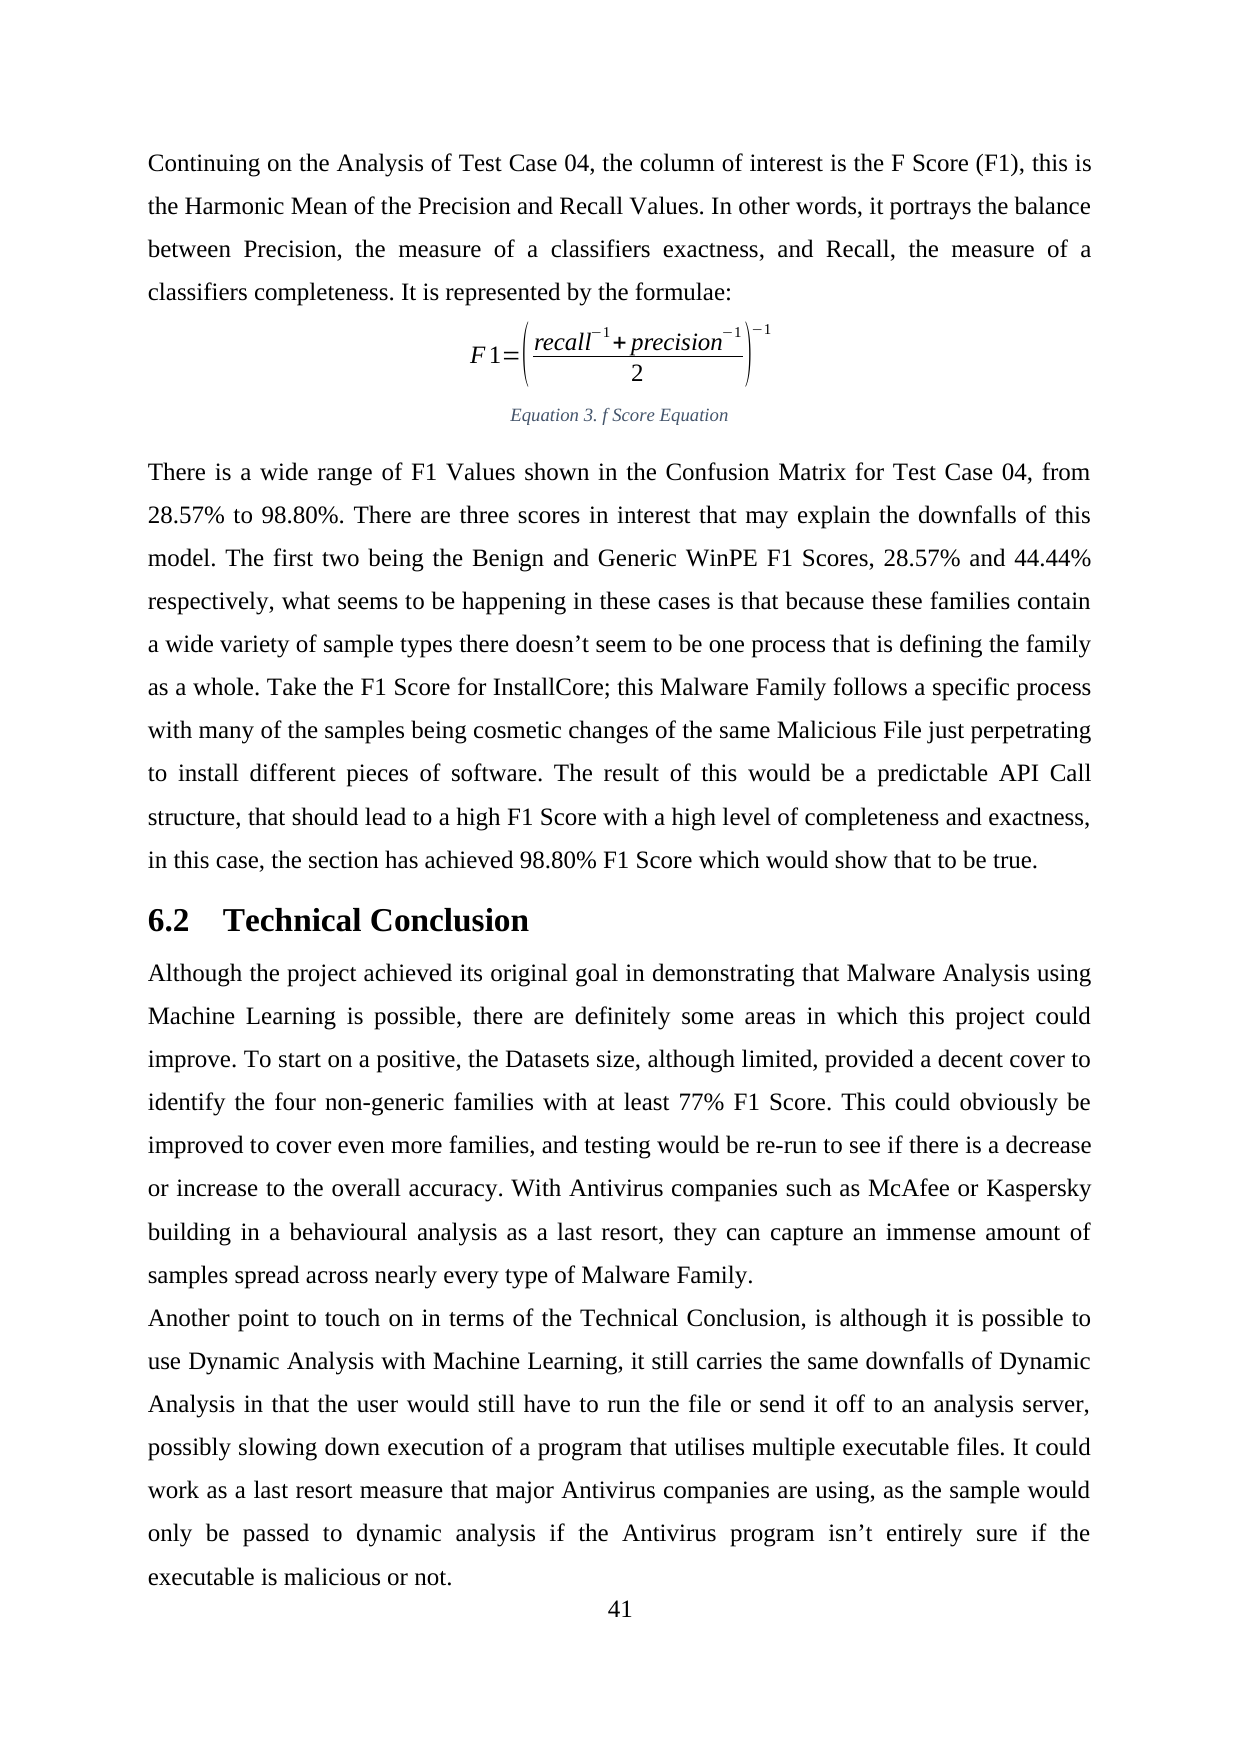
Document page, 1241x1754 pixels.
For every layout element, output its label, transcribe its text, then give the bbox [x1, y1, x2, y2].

text Although the project achieved its original goal in demonstrating that Malware Analysis using Machine Learning is possible, there are definitely some areas in which this project could improve. To start on a positive, the Datasets size, although limited, provided a decent cover to identify the four non-generic families with at least 77% F1 Score. This could obviously be improved to cover even more families, and testing would be re-run to see if there is a decrease or increase to the overall accuracy. With Antivirus companies such as McAfee or Kaspersky building in a behavioural analysis as a last resort, they can capture an immense amount of samples spread across nearly every type of Malware Family. [148, 958, 1092, 1288]
text Continuing on the Analysis of Test Case 04, the column of interest is the F Score (F1), this is the Harmonic Mean of the Precision and Recall Values. In other words, it portrays the balance between Precision, the measure of a classifiers exactness, and Recall, the measure of a classifiers completeness. It is represented by the formulae: [148, 148, 1092, 306]
text There is a wide range of F1 Values shown in the Confusion Matrix for Test Case 04, from 28.57% to 98.80%. There are three scores in interest that may explain the downfalls of this model. The first two being the Benign and Generic WinPE F1 Scores, 28.57% and 44.44% respectively, what seems to be happening in these cases is that because these families contain a wide variety of sample types there doesn’t seem to be one process that is defining the family as a whole. Take the F1 Score for InstallCore; this Malware Family follows a specific process with many of the samples being cosmetic changes of the same Malicious File just perpetrating to install different pieces of software. The result of this would be a predictable API Call structure, that should lead to a high F1 Score with a high level of completeness and exactness, in this case, the section has achieved 98.80% F1 Score which would show that to be true. [148, 457, 1092, 873]
subtitle Technical Conclusion [148, 900, 1092, 939]
text Another point to touch on in terms of the Technical Conclusion, is although it is possible to use Dynamic Analysis with Machine Learning, it still carries the same downfalls of Dynamic Analysis in that the user would still have to run the file or send it off to an analysis server, possibly slowing down execution of a program that utilises multiple executable files. It could work as a last resort measure that major Antivirus companies are using, as the sample would only be passed to dynamic analysis if the Antivirus program isn’t entirely sure if the executable is malicious or not. [148, 1303, 1092, 1590]
